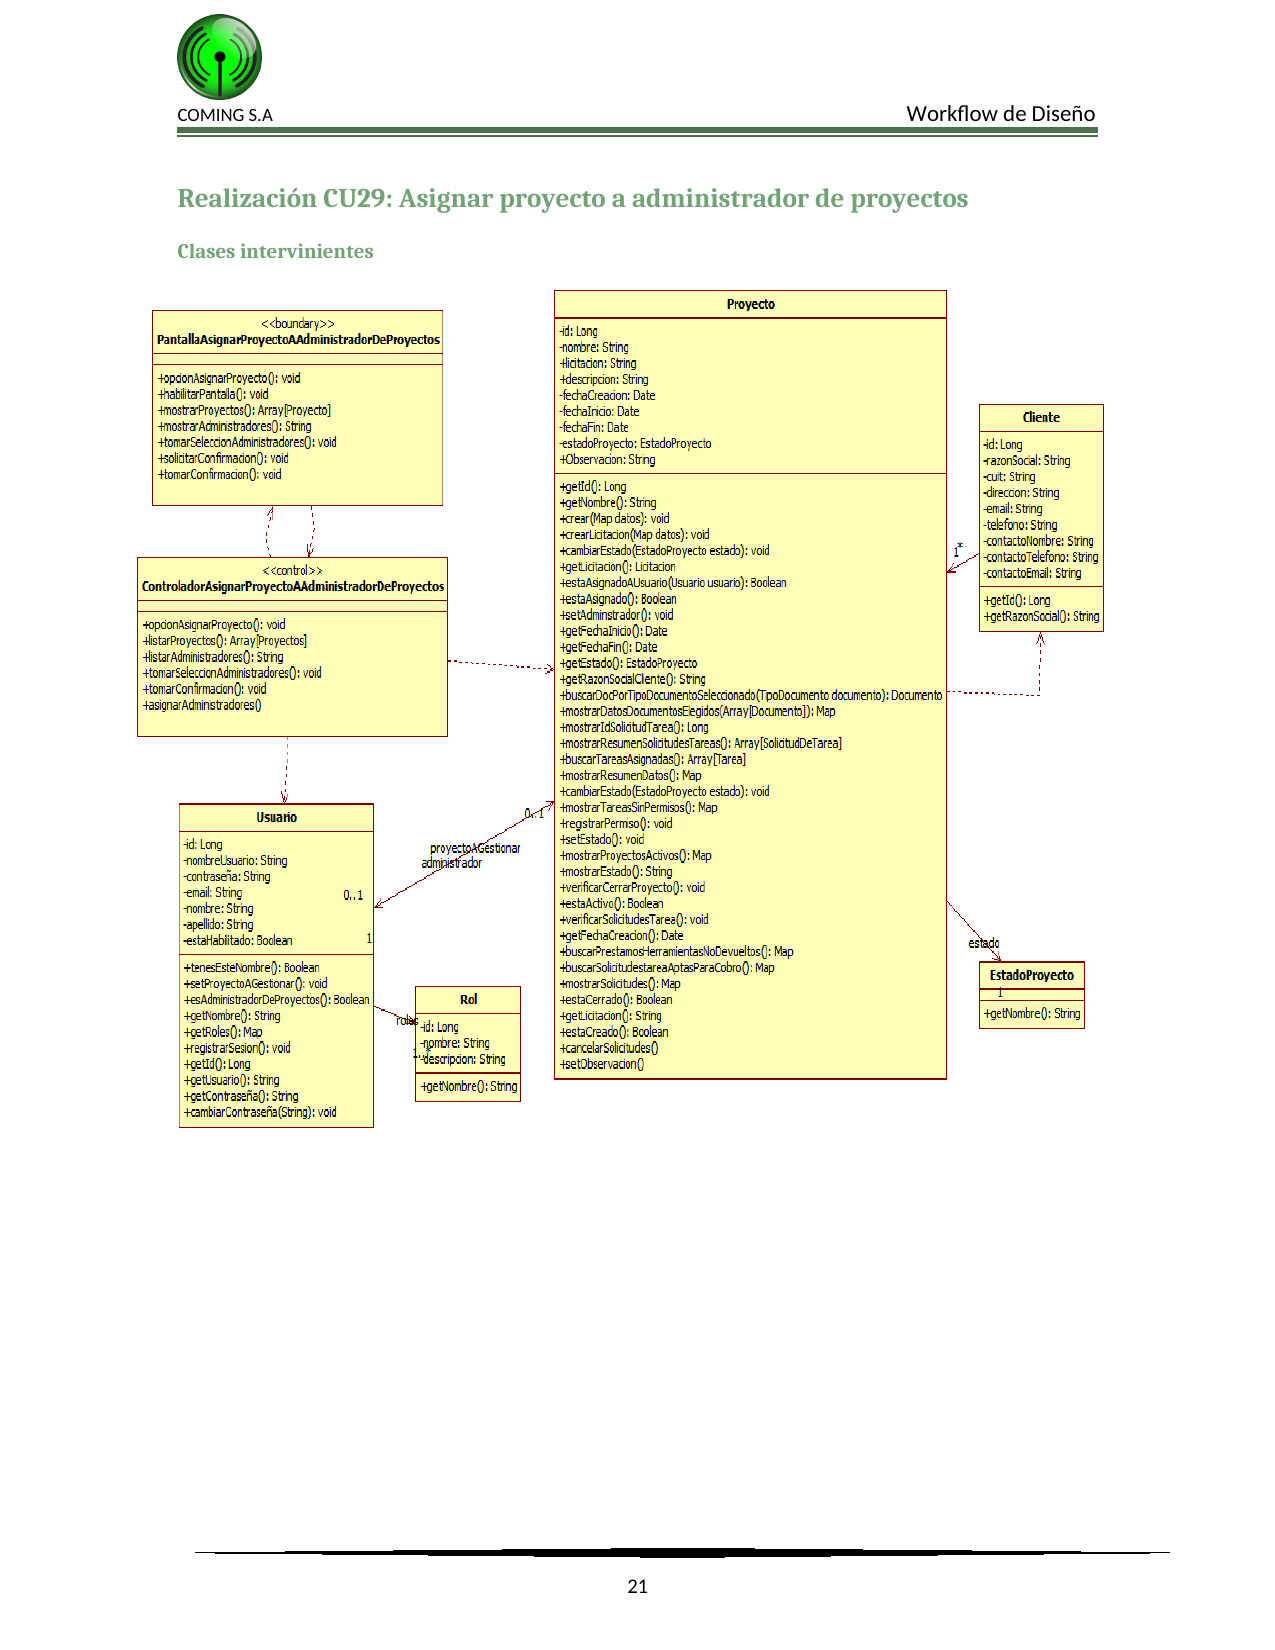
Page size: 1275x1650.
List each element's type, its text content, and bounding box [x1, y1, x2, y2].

subtitle Realización CU29: Asignar proyecto a administrador de proyectos [177, 183, 1098, 214]
subtitle Clases intervinientes [177, 239, 1098, 263]
picture [118, 266, 1122, 1153]
picture [177, 14, 262, 100]
